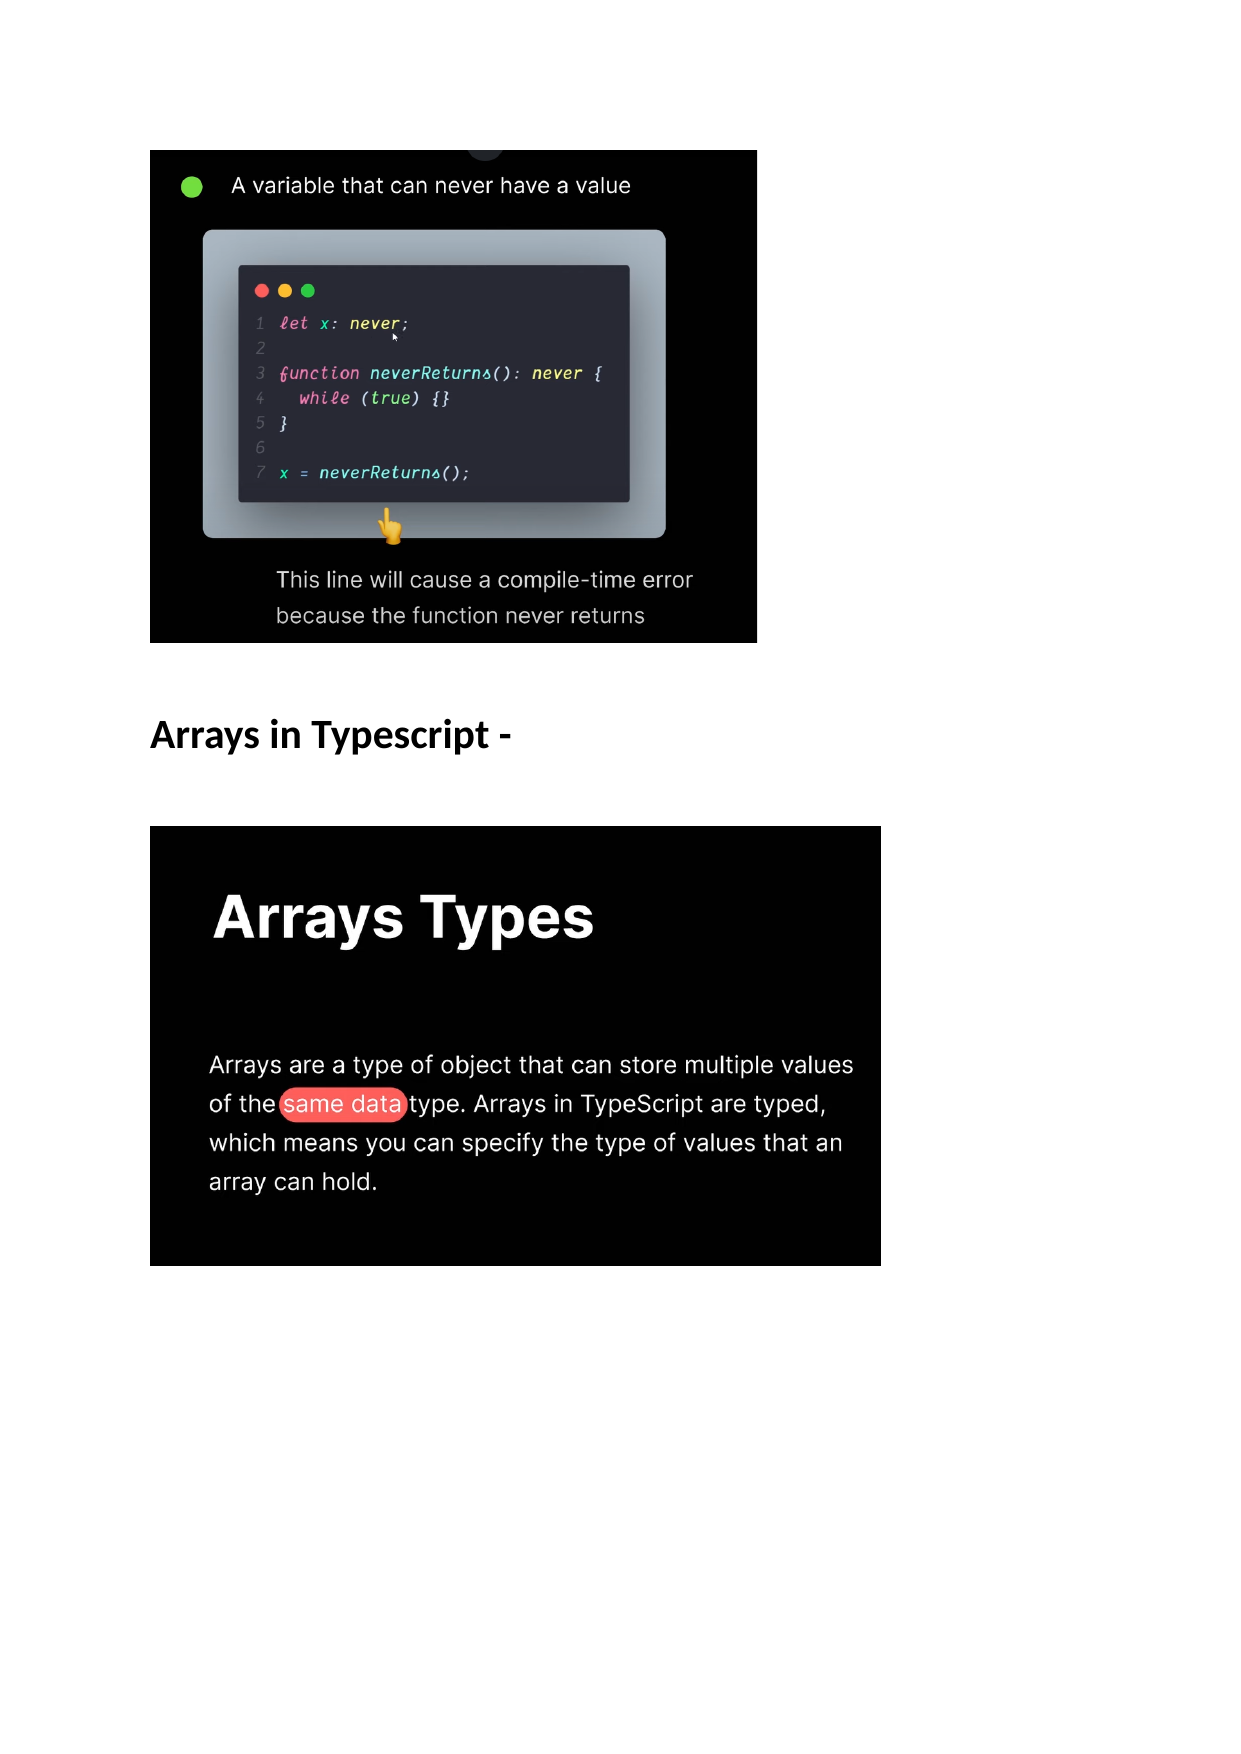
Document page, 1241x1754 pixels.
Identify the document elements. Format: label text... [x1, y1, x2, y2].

picture [150, 826, 881, 1266]
picture [150, 150, 758, 643]
text Arrays in Typescript - [150, 708, 1090, 759]
